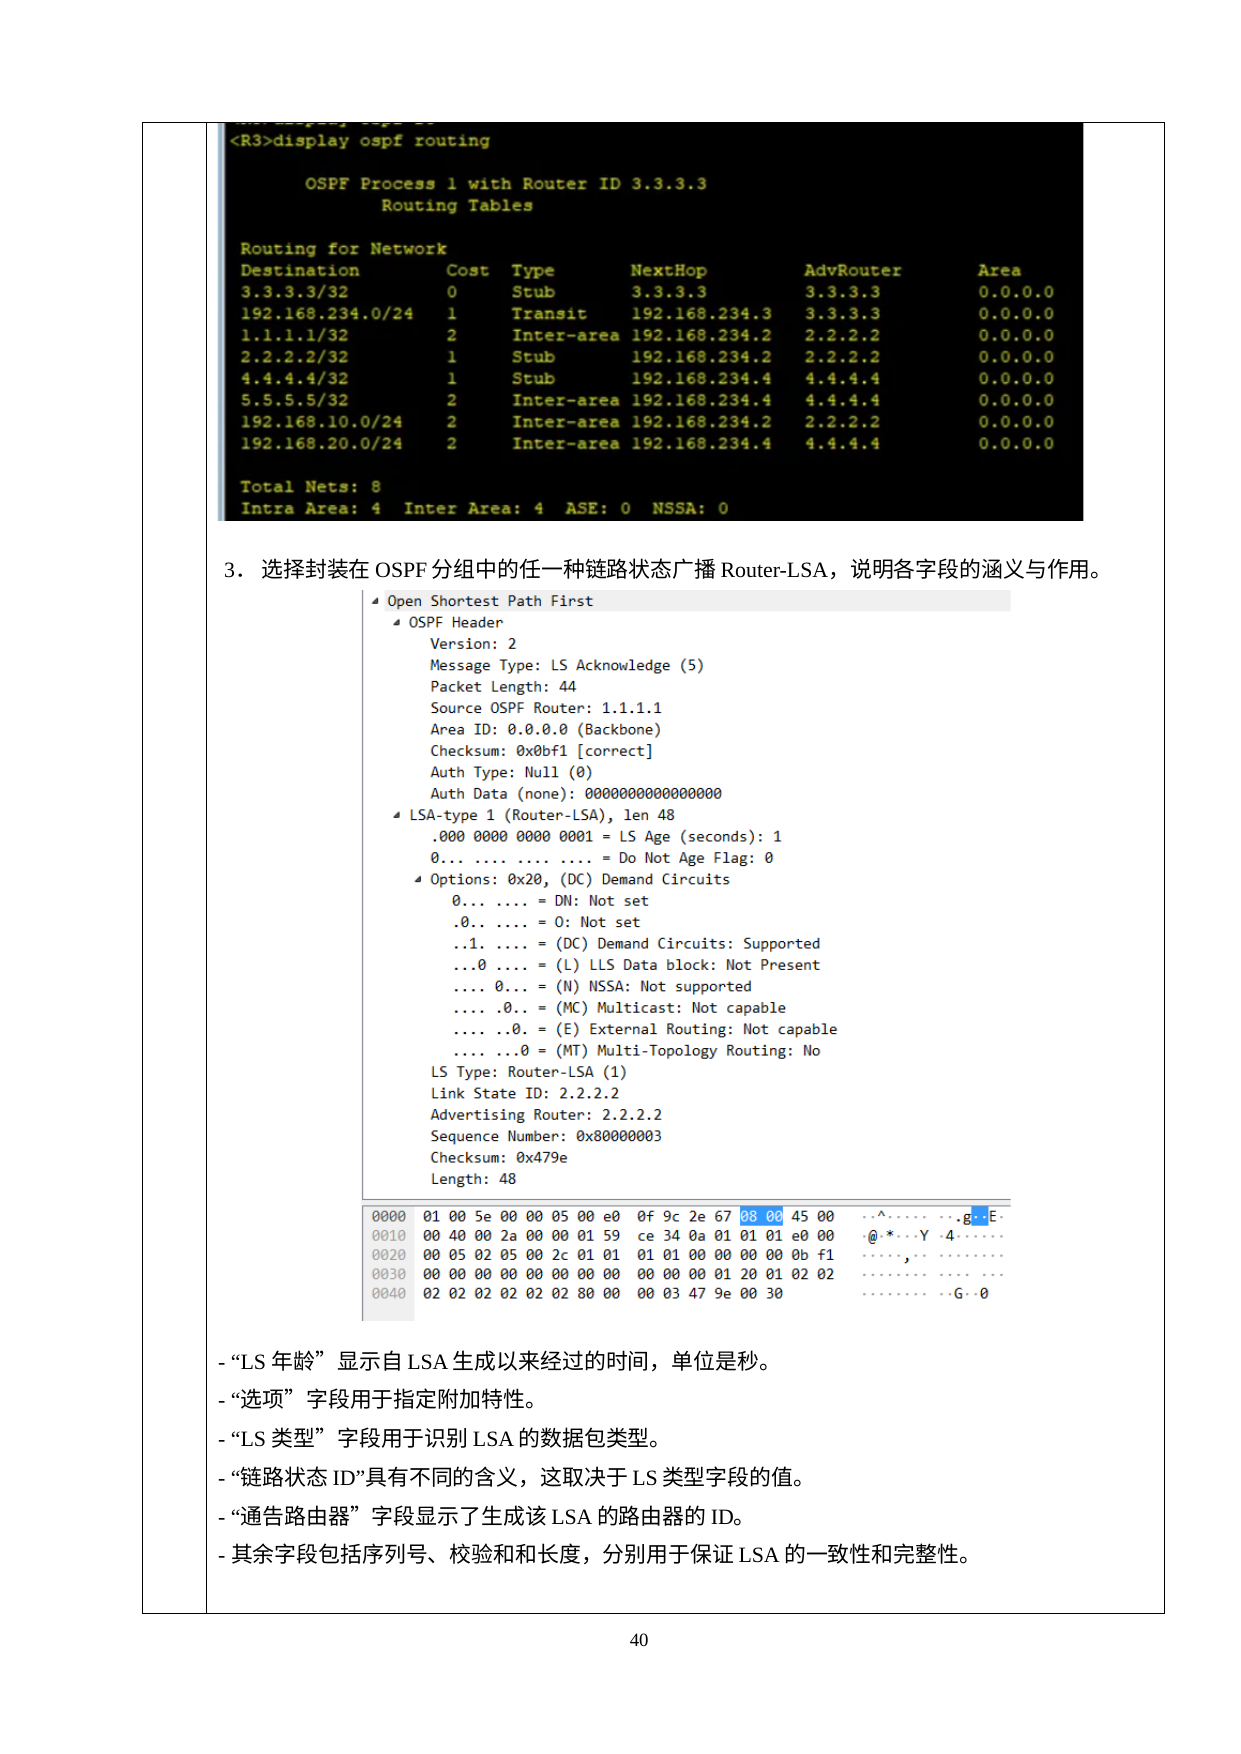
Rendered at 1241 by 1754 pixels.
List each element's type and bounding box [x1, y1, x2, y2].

picture [217, 123, 1084, 521]
picture [360, 590, 1011, 1321]
table_cell [143, 123, 206, 1613]
table_cell [207, 123, 1164, 1613]
